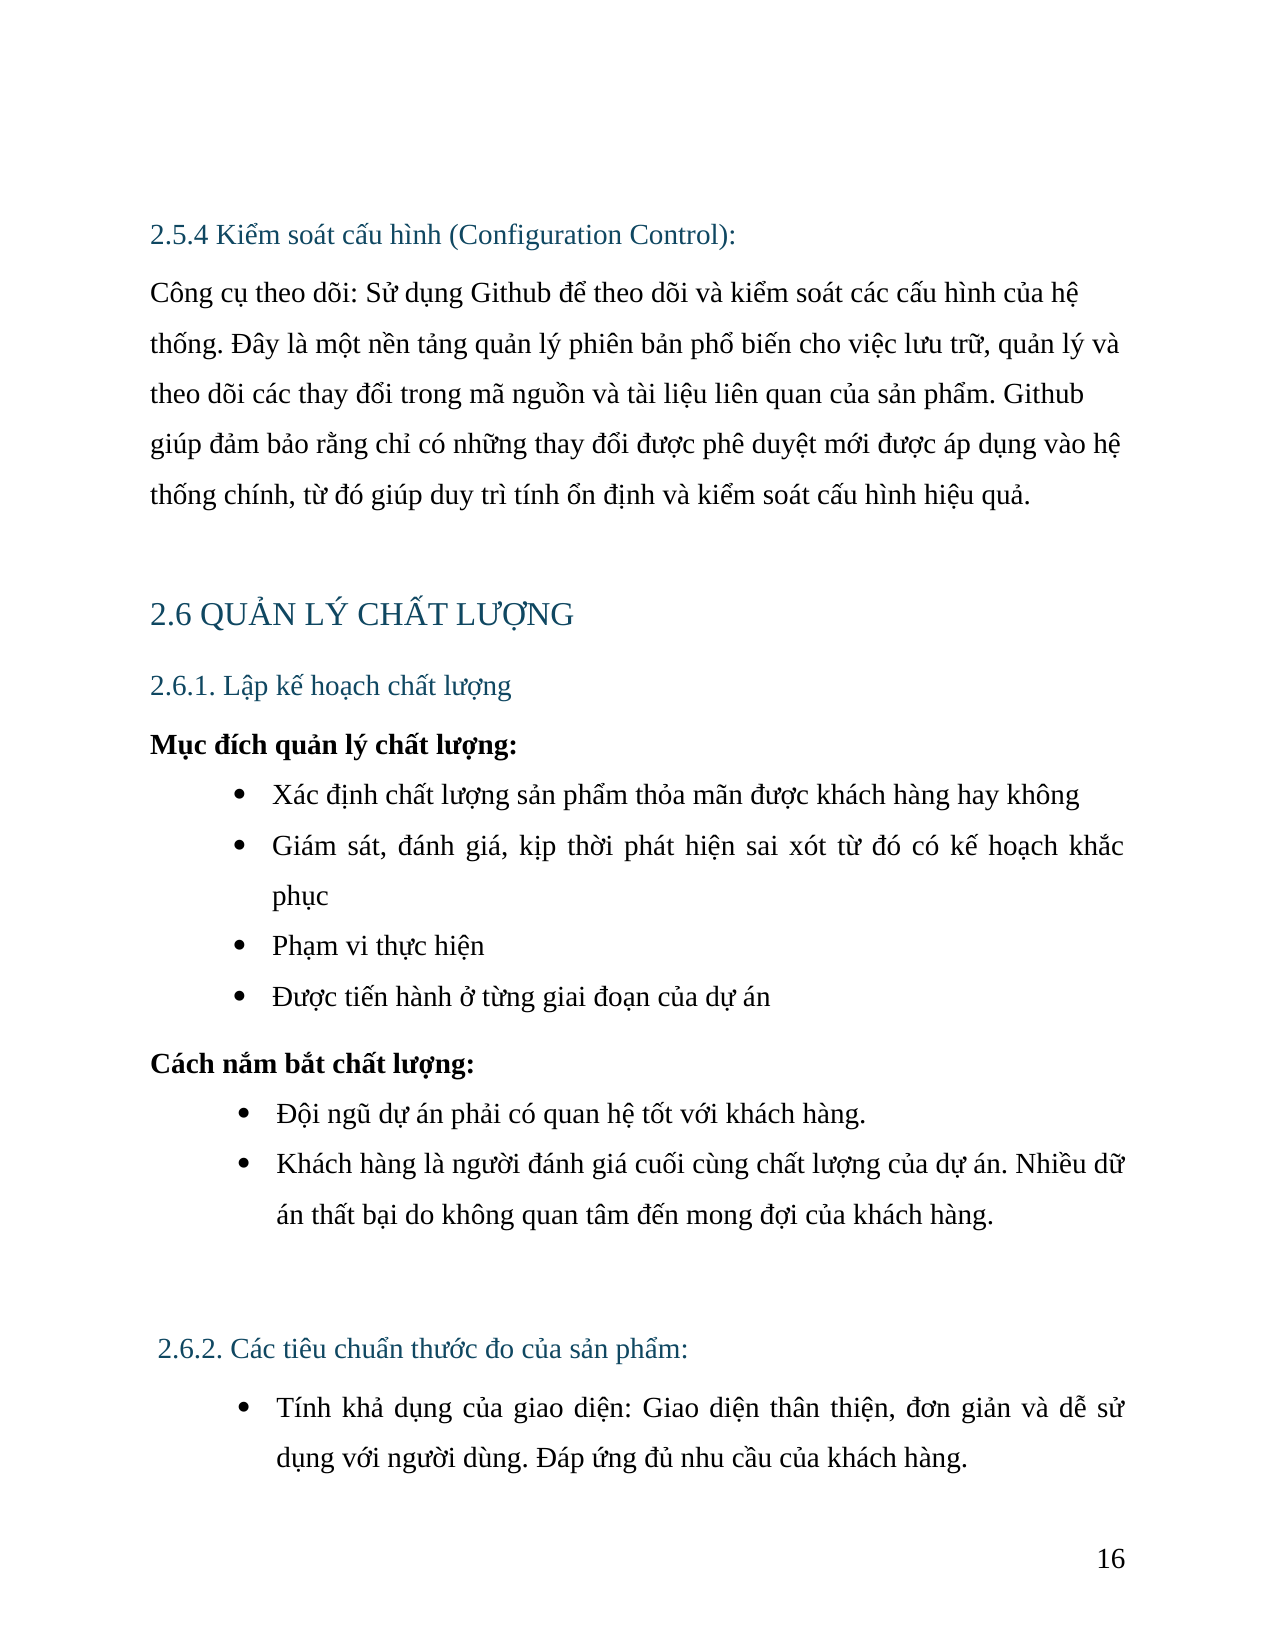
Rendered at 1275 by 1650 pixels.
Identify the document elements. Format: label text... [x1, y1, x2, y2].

text Cách nắm bắt chất lượng: [150, 1046, 1125, 1079]
subtitle 2.6.2. Các tiêu chuẩn thước đo của sản phẩm: [150, 1331, 1125, 1364]
list Đội ngũ dự án phải có quan hệ tốt với khách hàng. [239, 1096, 1125, 1130]
list Xác định chất lượng sản phẩm thỏa mãn được khách hàng hay không [234, 777, 1125, 811]
subtitle 2.6 QUẢN LÝ CHẤT LƯỢNG [150, 594, 1125, 632]
list Được tiến hành ở từng giai đoạn của dự án [234, 979, 1125, 1012]
text Mục đích quản lý chất lượng: [150, 727, 1125, 761]
list Khách hàng là người đánh giá cuối cùng chất lượng của dự án. Nhiều dữ án thất bại do không quan tâm đến mong đợi của khách hàng. [239, 1147, 1125, 1231]
list Phạm vi thực hiện [234, 928, 1125, 962]
list Giám sát, đánh giá, kịp thời phát hiện sai xót từ đó có kế hoạch khắc phục [234, 828, 1125, 912]
subtitle 2.6.1. Lập kế hoạch chất lượng [150, 668, 1125, 702]
text Công cụ theo dõi: Sử dụng Github để theo dõi và kiểm soát các cấu hình của hệ thống. Đây là một nền tảng quản lý phiên bản phổ biến cho việc lưu trữ, quản lý và theo dõi các thay đổi trong mã nguồn và tài liệu liên quan của sản phẩm. Github giúp đảm bảo rằng chỉ có những thay đổi được phê duyệt mới được áp dụng vào hệ thống chính, từ đó giúp duy trì tính ổn định và kiểm soát cấu hình hiệu quả. [150, 276, 1125, 510]
list Tính khả dụng của giao diện: Giao diện thân thiện, đơn giản và dễ sử dụng với người dùng. Đáp ứng đủ nhu cầu của khách hàng. [239, 1390, 1125, 1474]
subtitle 2.5.4 Kiểm soát cấu hình (Configuration Control): [150, 217, 1125, 251]
